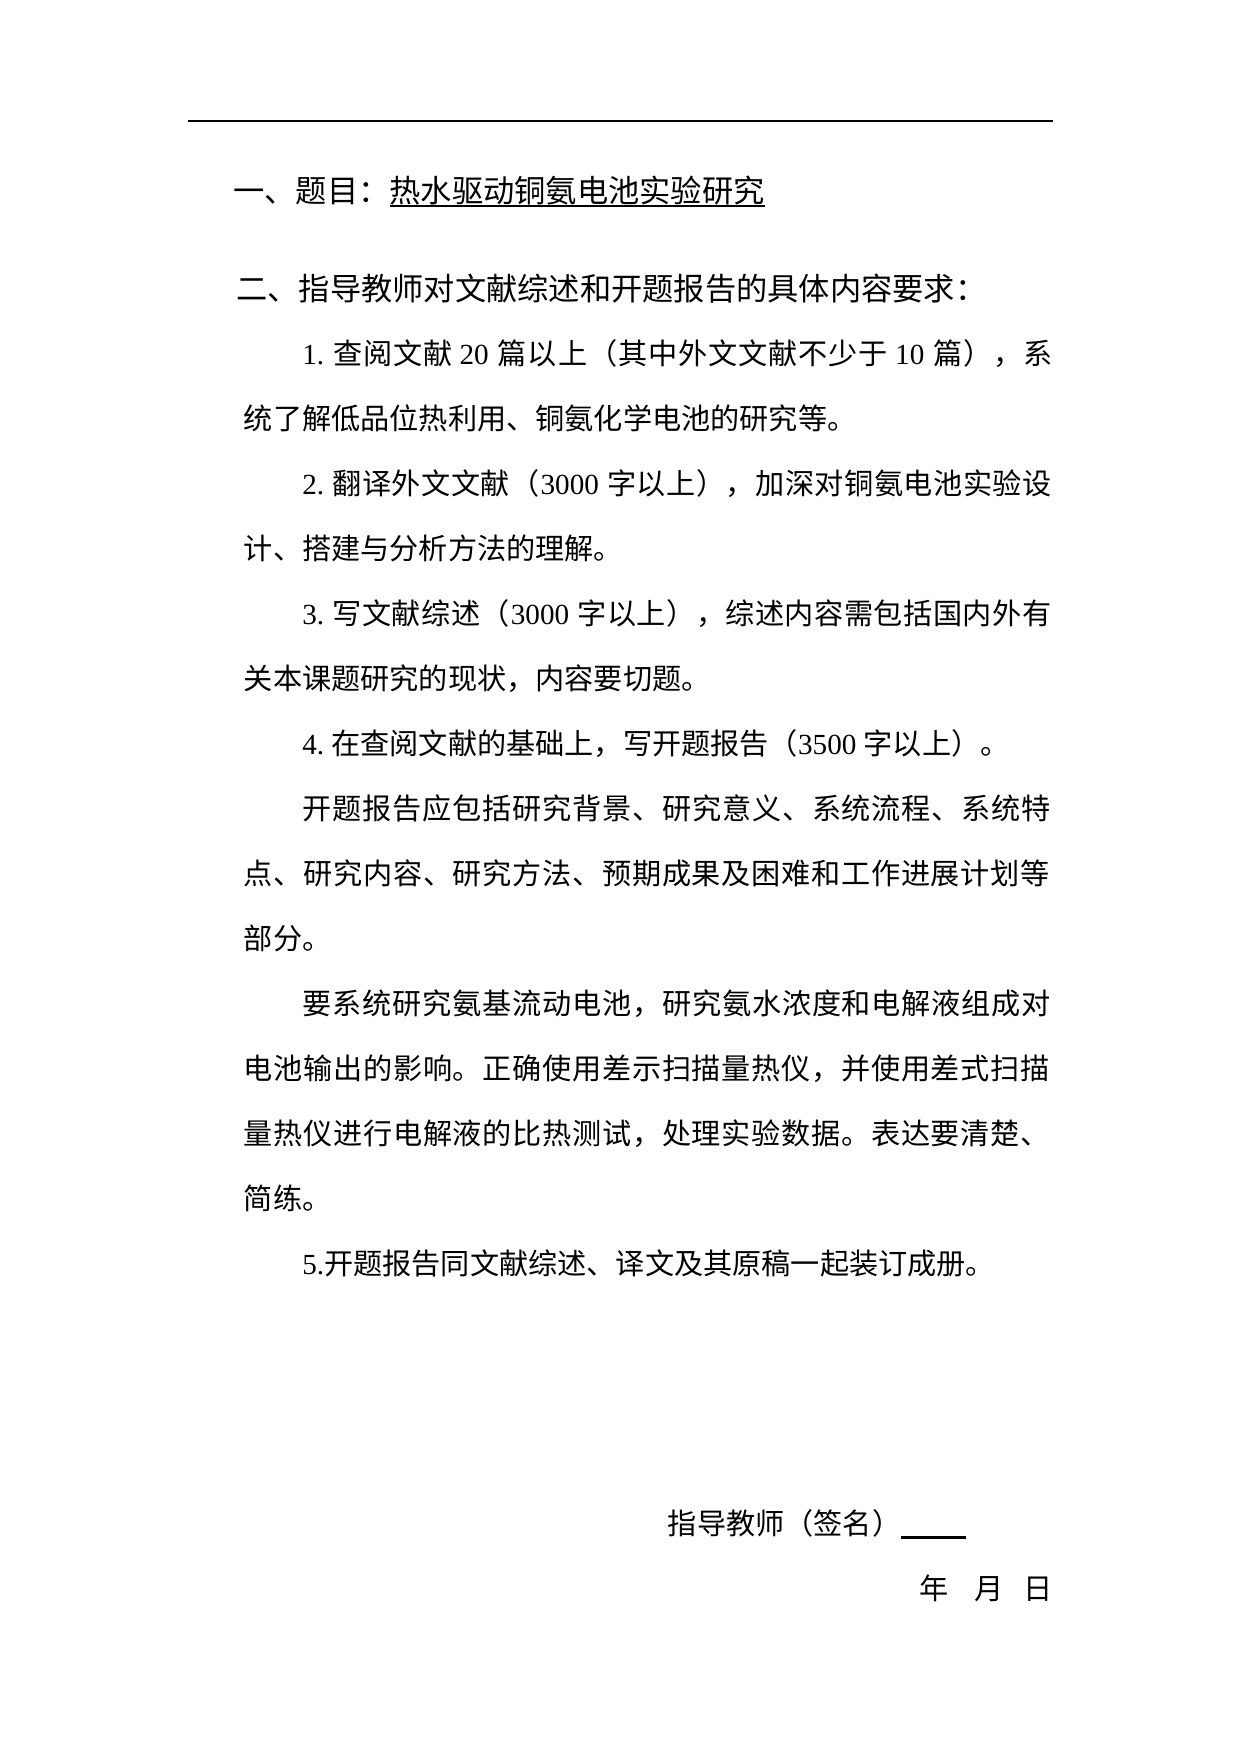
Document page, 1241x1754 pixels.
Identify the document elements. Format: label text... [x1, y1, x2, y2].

text 3. 写文献综述（3000 字以上），综述内容需包括国内外有关本课题研究的现状，内容要切题。 [244, 579, 1053, 709]
text 5.开题报告同文献综述、译文及其原稿一起装订成册。 [244, 1229, 1053, 1294]
text 要系统研究氨基流动电池，研究氨水浓度和电解液组成对电池输出的影响。正确使用差示扫描量热仪，并使用差式扫描量热仪进行电解液的比热测试，处理实验数据。表达要清楚、简练。 [244, 969, 1053, 1229]
text 2. 翻译外文文献（3000 字以上），加深对铜氨电池实验设计、搭建与分析方法的理解。 [244, 449, 1053, 579]
text 开题报告应包括研究背景、研究意义、系统流程、系统特点、研究内容、研究方法、预期成果及困难和工作进展计划等部分。 [244, 774, 1053, 969]
text 1. 查阅文献20 篇以上（其中外文文献不少于10 篇），系统了解低品位热利用、铜氨化学电池的研究等。 [244, 319, 1053, 449]
text 指导教师（签名） [187, 1489, 1053, 1554]
text 年 月 日 [187, 1554, 1053, 1619]
text 4. 在查阅文献的基础上，写开题报告（3500 字以上）。 [244, 709, 1053, 774]
text 二、指导教师对文献综述和开题报告的具体内容要求： [187, 254, 1053, 319]
text 一、题目：热水驱动铜氨电池实验研究 [187, 156, 1053, 221]
